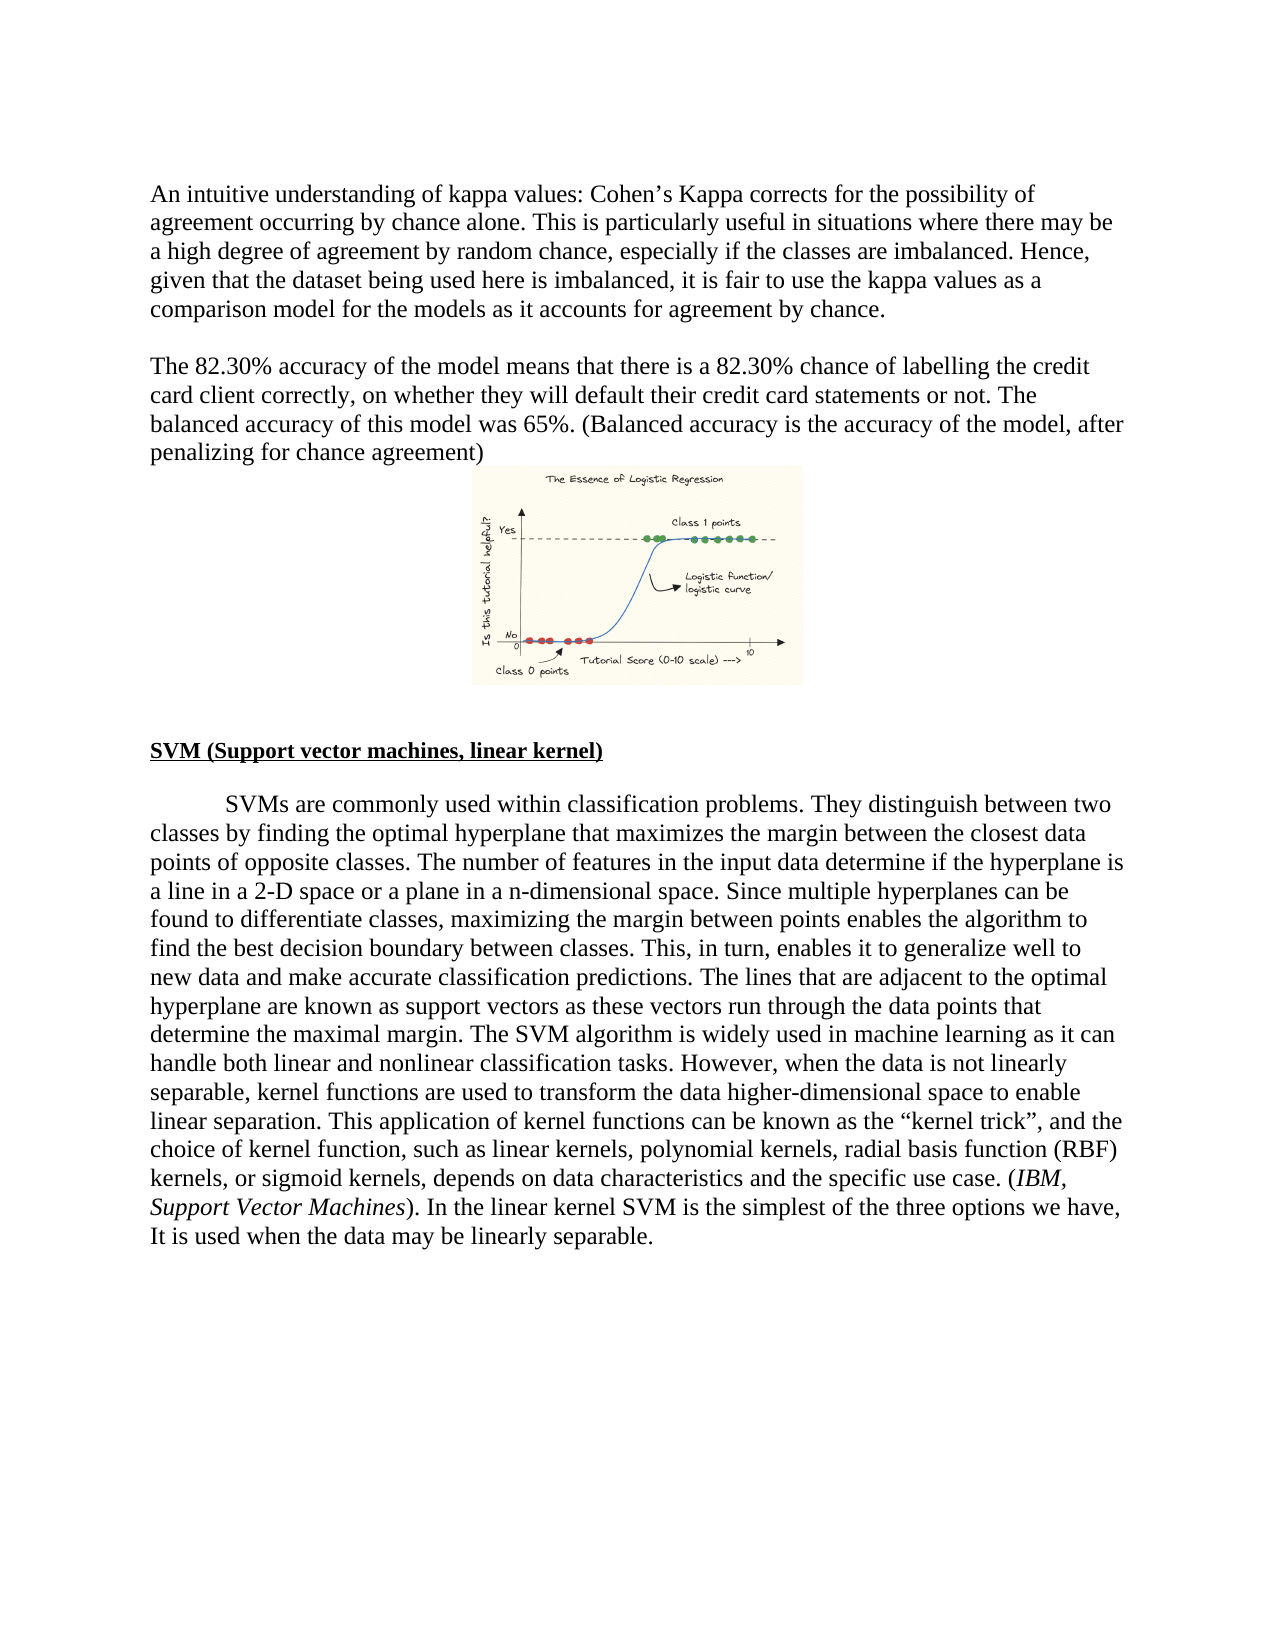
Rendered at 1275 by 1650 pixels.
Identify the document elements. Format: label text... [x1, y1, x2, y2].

text An intuitive understanding of kappa values: Cohen’s Kappa corrects for the possibility of agreement occurring by chance alone. This is particularly useful in situations where there may be a high degree of agreement by random chance, especially if the classes are imbalanced. Hence, given that the dataset being used here is imbalanced, it is fair to use the kappa values as a comparison model for the models as it accounts for agreement by chance. [150, 179, 1125, 322]
picture [472, 466, 803, 685]
text SVMs are commonly used within classification problems. They distinguish between two classes by finding the optimal hyperplane that maximizes the margin between the closest data points of opposite classes. The number of features in the input data determine if the hyperplane is a line in a 2-D space or a plane in a n-dimensional space. Since multiple hyperplanes can be found to differentiate classes, maximizing the margin between points enables the algorithm to find the best decision boundary between classes. This, in turn, enables it to generalize well to new data and make accurate classification predictions. The lines that are adjacent to the optimal hyperplane are known as support vectors as these vectors run through the data points that determine the maximal margin. The SVM algorithm is widely used in machine learning as it can handle both linear and nonlinear classification tasks. However, when the data is not linearly separable, kernel functions are used to transform the data higher-dimensional space to enable linear separation. This application of kernel functions can be known as the “kernel trick”, and the choice of kernel function, such as linear kernels, polynomial kernels, radial basis function (RBF) kernels, or sigmoid kernels, depends on data characteristics and the specific use case. (IBM, Support Vector Machines). In the linear kernel SVM is the simplest of the three options we have, It is used when the data may be linearly separable. [150, 789, 1125, 1249]
text SVM (Support vector machines, linear kernel) [150, 737, 1125, 763]
text The 82.30% accuracy of the model means that there is a 82.30% chance of labelling the credit card client correctly, on whether they will default their credit card statements or not. The balanced accuracy of this model was 65%. (Balanced accuracy is the accuracy of the model, after penalizing for chance agreement) [150, 351, 1125, 466]
